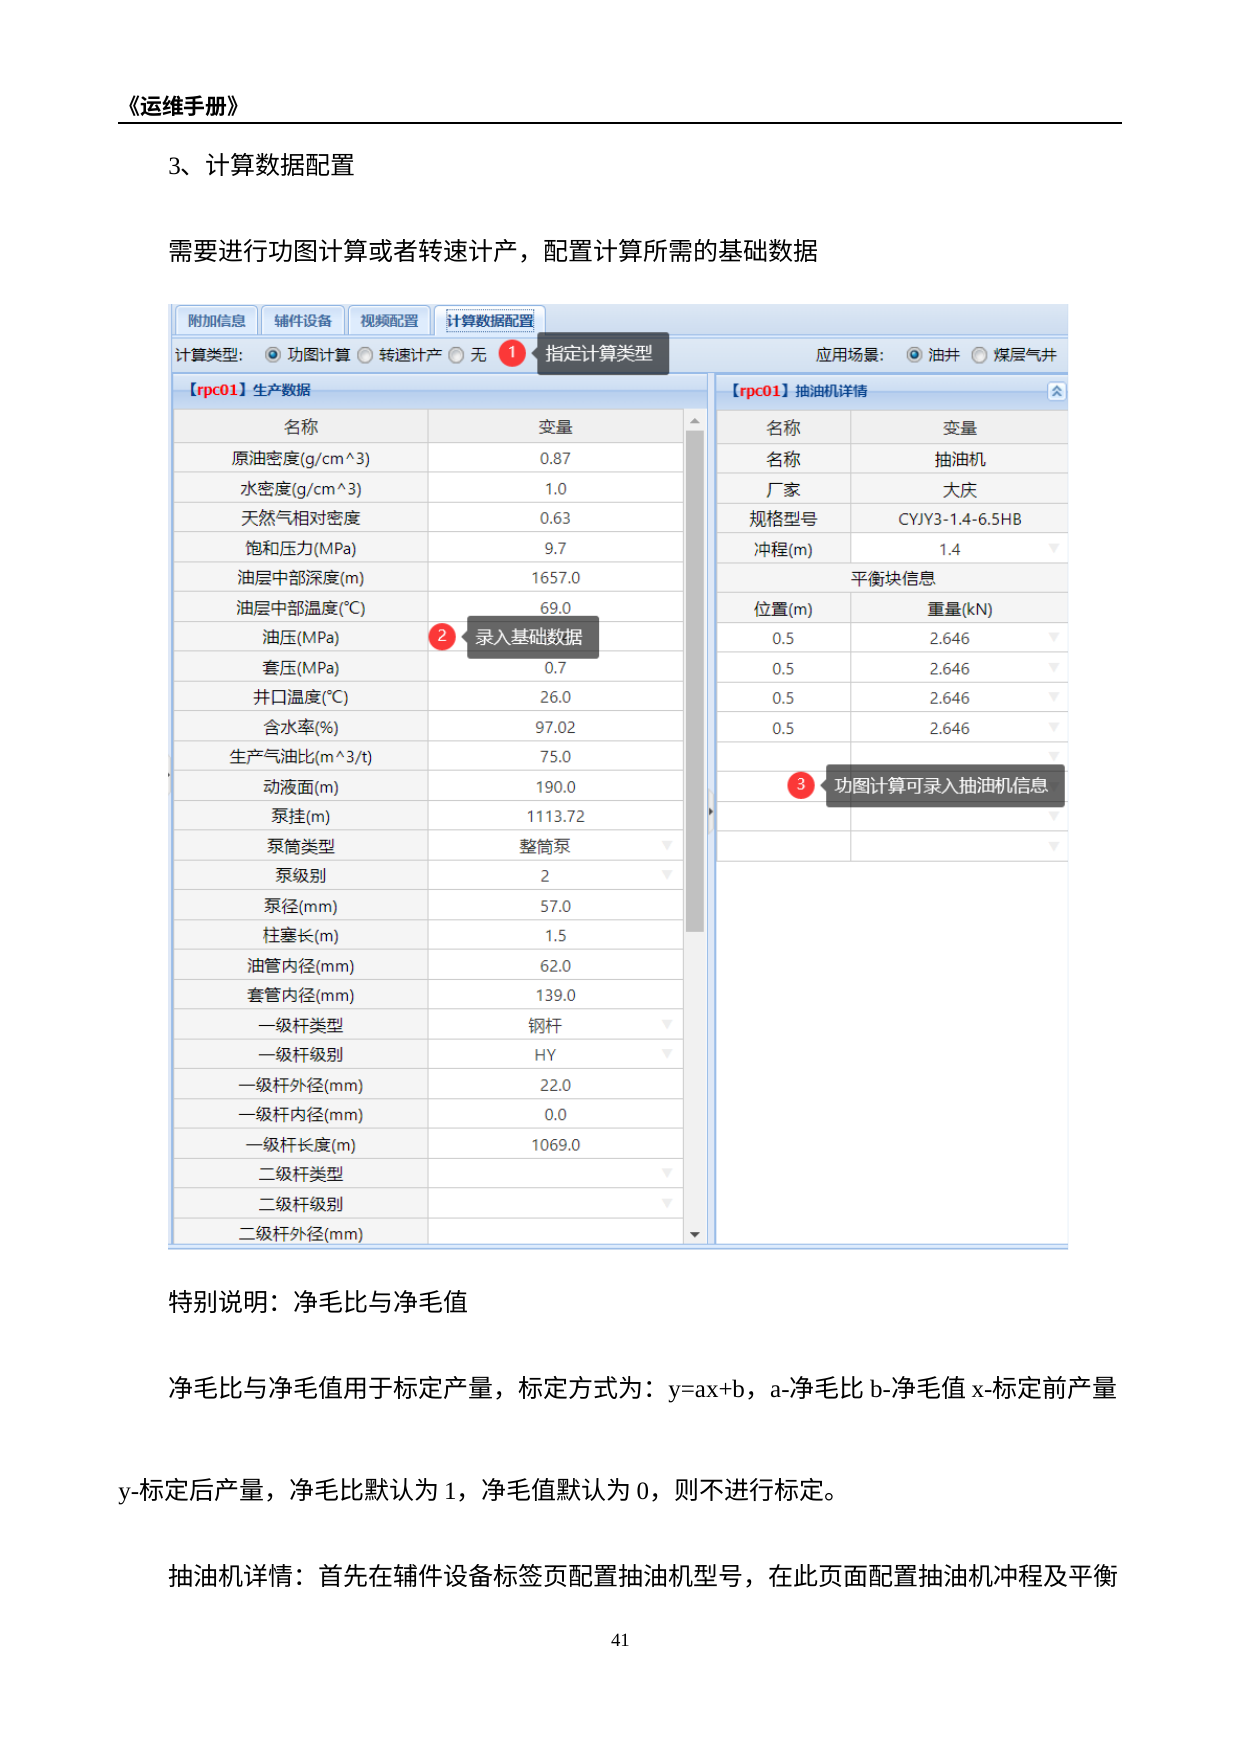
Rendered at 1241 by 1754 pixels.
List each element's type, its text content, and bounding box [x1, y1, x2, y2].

picture [168, 304, 1069, 1250]
text 净毛比与净毛值用于标定产量，标定方式为：y=ax+b，a-净毛比 b-净毛值 x-标定前产量 y-标定后产量，净毛比默认为1，净毛值默认为0，则不进行标定。 [118, 1353, 1122, 1522]
text 3、计算数据配置 [118, 129, 1122, 197]
text 特别说明：净毛比与净毛值 [118, 1267, 1122, 1334]
text 需要进行功图计算或者转速计产，配置计算所需的基础数据 [118, 215, 1122, 283]
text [118, 1541, 1122, 1608]
